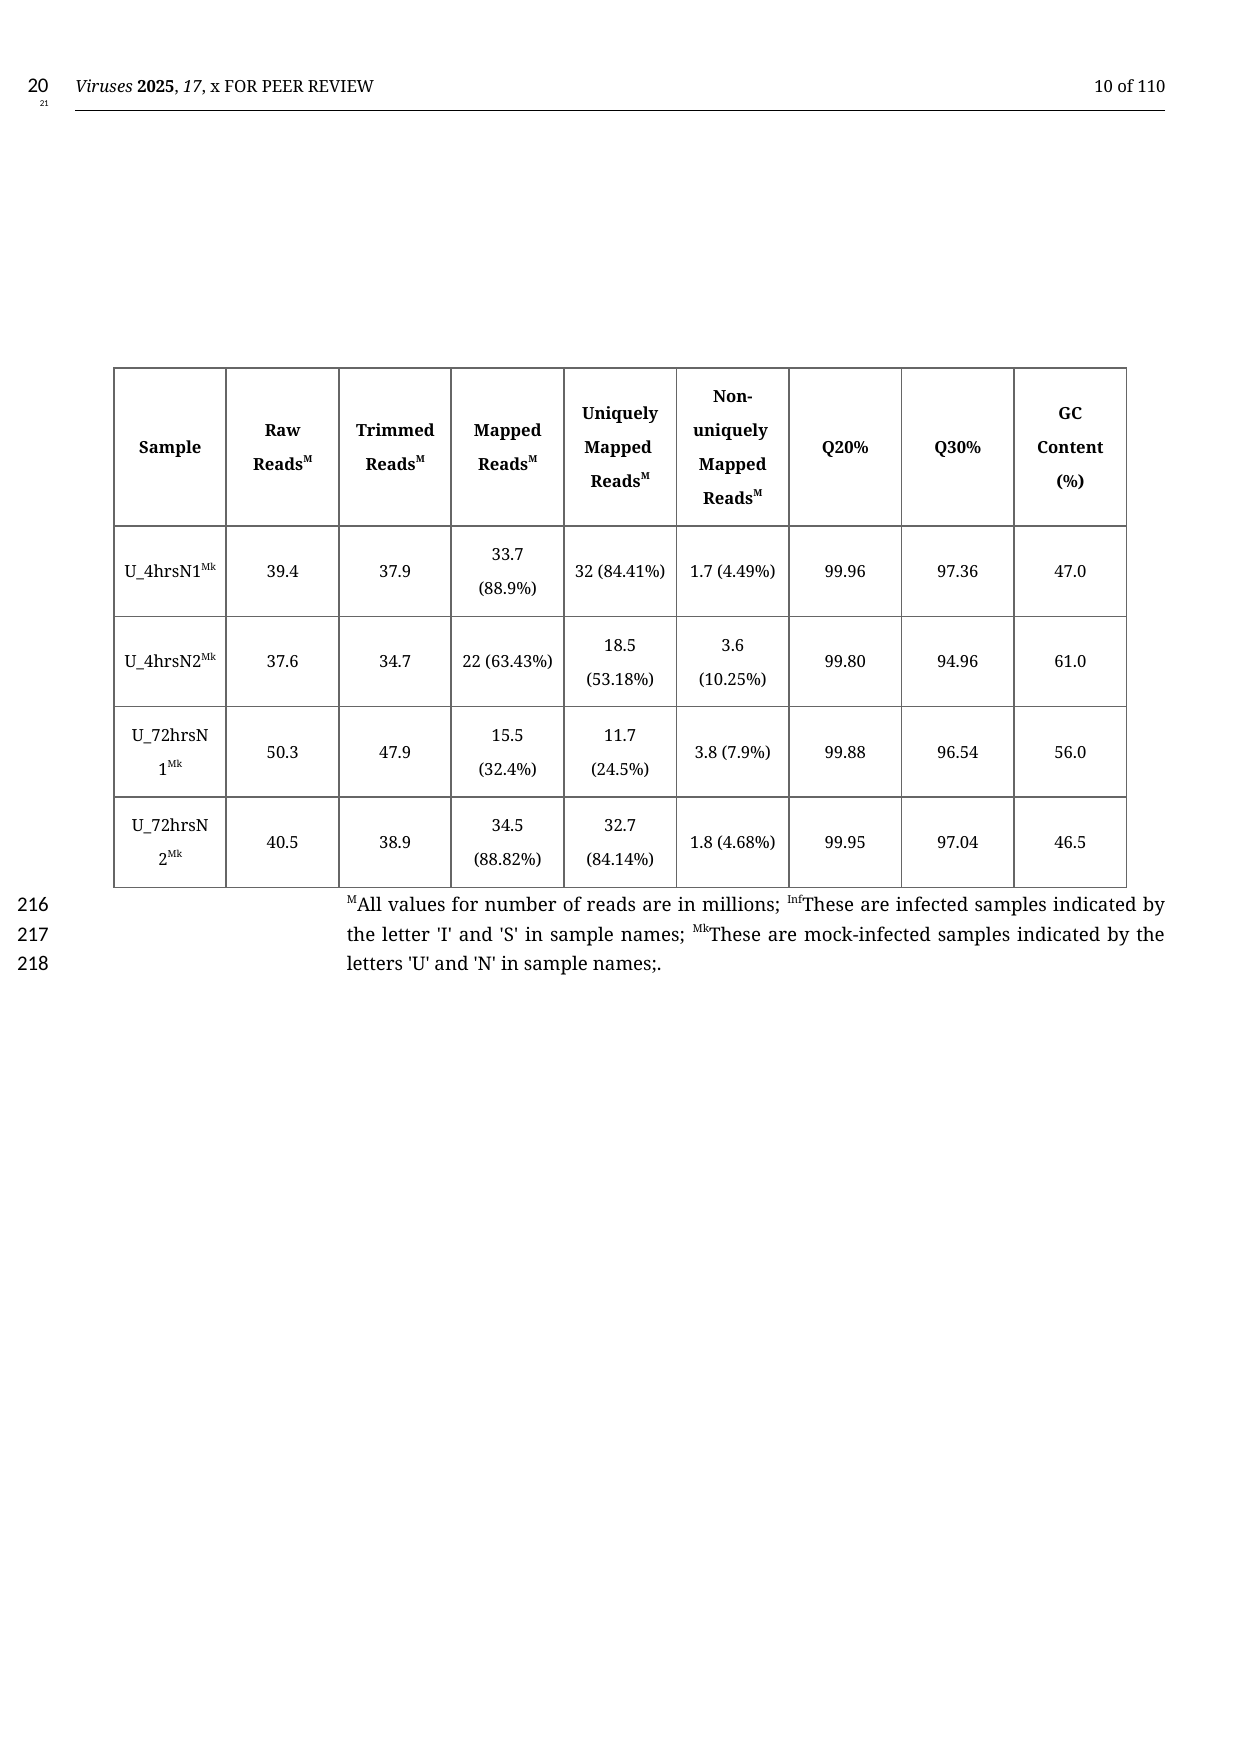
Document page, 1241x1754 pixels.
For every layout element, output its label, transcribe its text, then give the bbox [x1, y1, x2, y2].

table_cell 94.96 [902, 617, 1013, 706]
table_cell U_4hrsN2Mk [115, 617, 225, 706]
table_cell 47.9 [340, 707, 450, 796]
table_cell 37.9 [340, 527, 450, 616]
table_cell 40.5 [227, 798, 338, 886]
table_cell 34.7 [340, 617, 450, 706]
table_cell 99.96 [790, 527, 901, 616]
table_cell 1.8 (4.68%) [677, 798, 788, 886]
table_cell 32 (84.41%) [565, 527, 676, 616]
table_cell 3.8 (7.9%) [677, 707, 788, 796]
table_cell 46.5 [1015, 798, 1126, 886]
table_cell 38.9 [340, 798, 450, 886]
table_cell 99.88 [790, 707, 901, 796]
table_cell 34.5 (88.82%) [452, 798, 563, 886]
table_cell 97.04 [902, 798, 1013, 886]
table_header Sample [115, 369, 225, 525]
table_cell 56.0 [1015, 707, 1126, 796]
table_cell 37.6 [227, 617, 338, 706]
table_cell 11.7 (24.5%) [565, 707, 676, 796]
table_cell 39.4 [227, 527, 338, 616]
table_cell 3.6 (10.25%) [677, 617, 788, 706]
table_header Q20% [790, 369, 901, 525]
table_cell 99.95 [790, 798, 901, 886]
text MAll values for number of reads are in millions; InfThese are infected samples indicated by the letter 'I' and 'S' in sample names; MkThese are mock-infected samples indicated by the letters 'U' and 'N' in sample names;. [347, 888, 1165, 976]
table_header Q30% [902, 369, 1013, 525]
table_cell 61.0 [1015, 617, 1126, 706]
table_cell U_4hrsN1Mk [115, 527, 225, 616]
table_header Mapped ReadsM [452, 369, 563, 525]
table_cell 18.5 (53.18%) [565, 617, 676, 706]
table_header Trimmed ReadsM [340, 369, 450, 525]
table_header Non-uniquely Mapped ReadsM [677, 369, 788, 525]
table_cell 50.3 [227, 707, 338, 796]
table_cell 99.80 [790, 617, 901, 706]
table_header Raw ReadsM [227, 369, 338, 525]
table_cell 97.36 [902, 527, 1013, 616]
table_cell 22 (63.43%) [452, 617, 563, 706]
table_header Uniquely Mapped ReadsM [565, 369, 676, 525]
table_cell 47.0 [1015, 527, 1126, 616]
table_cell U_72hrsN2Mk [115, 798, 225, 886]
table_cell U_72hrsN1Mk [115, 707, 225, 796]
table_cell 33.7 (88.9%) [452, 527, 563, 616]
table_cell 96.54 [902, 707, 1013, 796]
table_cell 32.7 (84.14%) [565, 798, 676, 886]
table_cell 1.7 (4.49%) [677, 527, 788, 616]
table_header GC Content (%) [1015, 369, 1126, 525]
table_cell 15.5 (32.4%) [452, 707, 563, 796]
